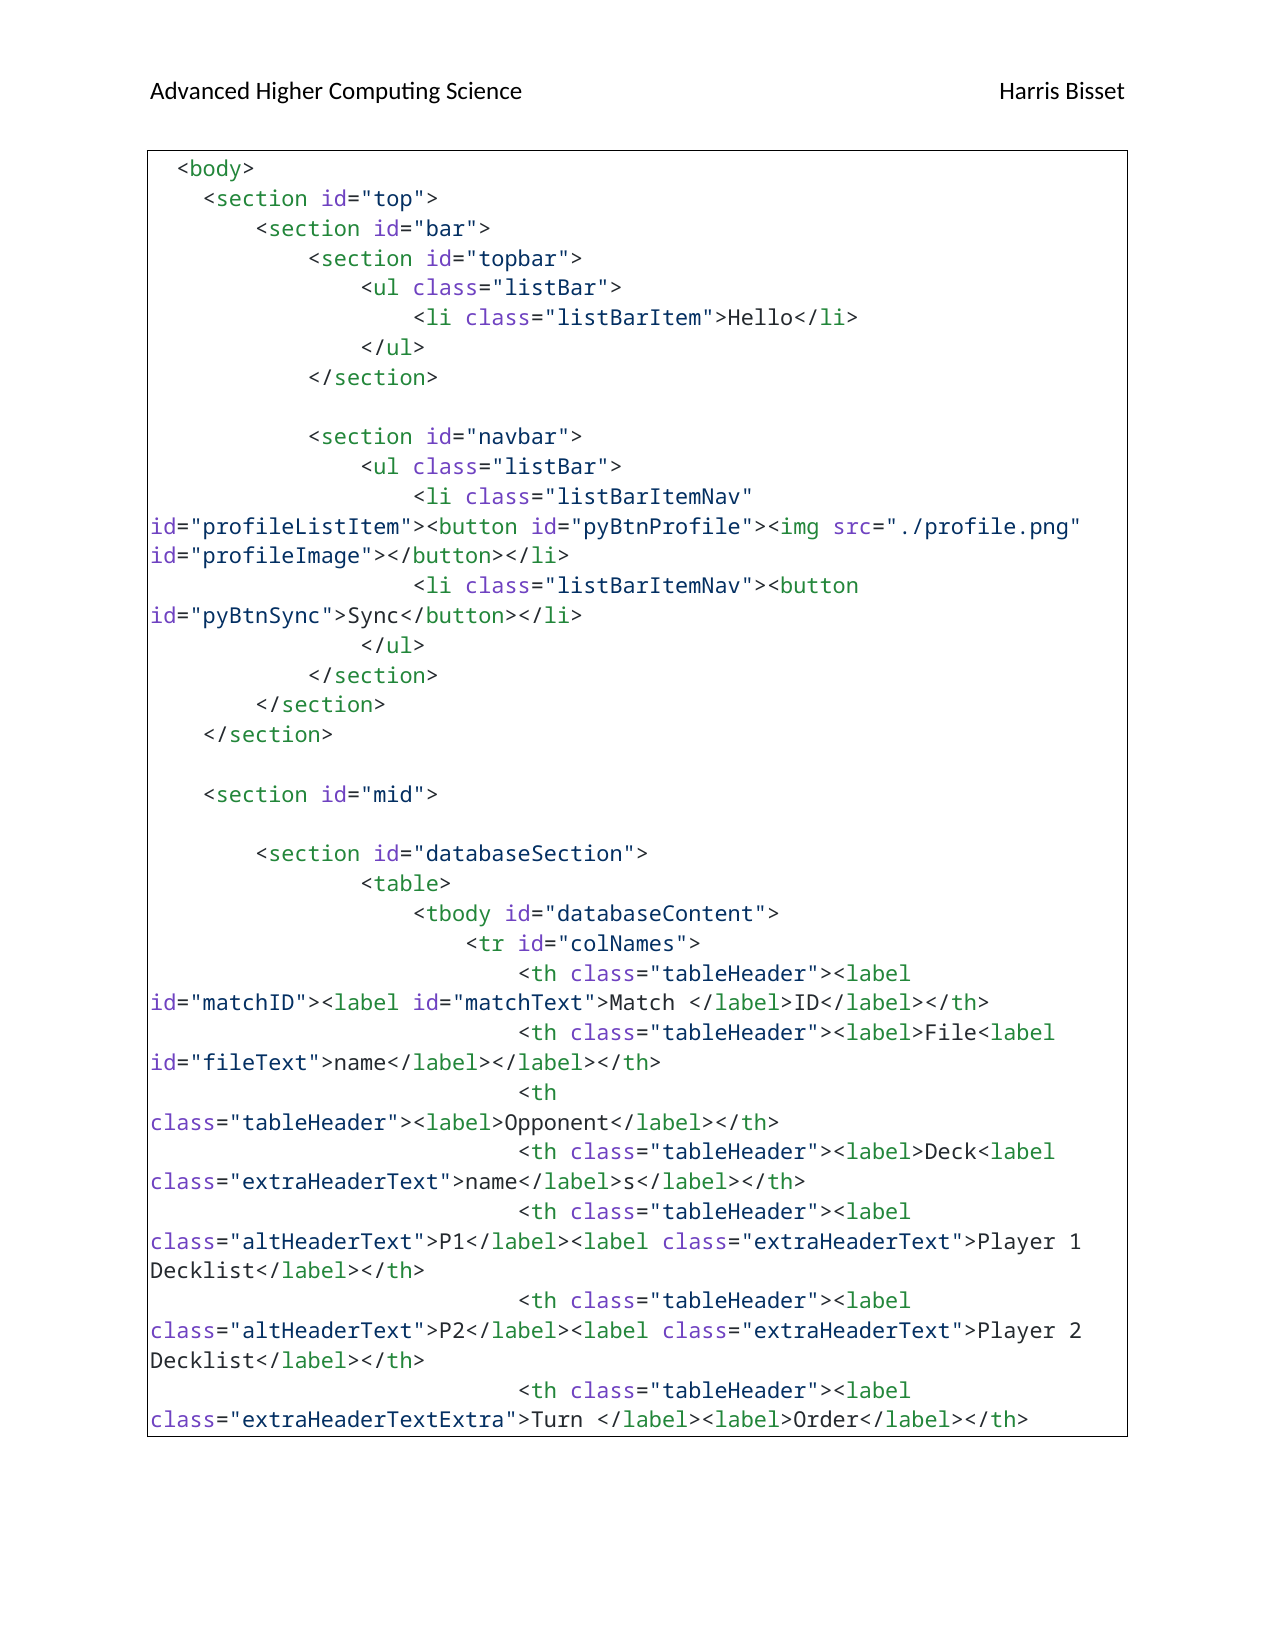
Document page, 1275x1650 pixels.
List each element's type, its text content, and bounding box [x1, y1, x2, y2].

text </section> [150, 362, 1125, 391]
text <th class="tableHeader"><label class="altHeaderText">P1</label><label class="extraHeaderText">Player 1 Decklist</label></th> [150, 1196, 1125, 1285]
text </section> [150, 719, 1125, 749]
text <th class="tableHeader"><label>File<label id="fileText">name</label></label></th> [150, 1017, 1125, 1077]
text <li class="listBarItemNav"><button id="pyBtnSync">Sync</button></li> [150, 570, 1125, 630]
text <li class="listBarItem">Hello</li> [150, 302, 1125, 332]
text <body> [148, 151, 1127, 183]
text </ul> [150, 332, 1125, 362]
text <section id="bar"> [150, 213, 1125, 242]
text <section id="databaseSection"> [150, 838, 1125, 868]
text <th class="tableHeader"><label id="matchID"><label id="matchText">Match </label>ID</label></th> [150, 957, 1125, 1017]
text <th class="tableHeader"><label>Deck<label class="extraHeaderText">name</label>s</label></th> [150, 1136, 1125, 1196]
text </section> [150, 689, 1125, 719]
text <ul class="listBar"> [150, 451, 1125, 481]
text <section id="top"> [150, 183, 1125, 213]
text <ul class="listBar"> [150, 272, 1125, 302]
text </ul> [150, 630, 1125, 659]
text <li class="listBarItemNav" id="profileListItem"><button id="pyBtnProfile"><img src="./profile.png" id="profileImage"></button></li> [150, 481, 1125, 570]
text <section id="topbar"> [150, 242, 1125, 272]
text <tr id="colNames"> [150, 928, 1125, 957]
text </section> [150, 659, 1125, 689]
text <tbody id="databaseContent"> [150, 898, 1125, 928]
text <th class="tableHeader"><label class="altHeaderText">P2</label><label class="extraHeaderText">Player 2 Decklist</label></th> [150, 1285, 1125, 1371]
text <th class="tableHeader"><label class="extraHeaderTextExtra">Turn </label><label>Order</label></th> [148, 1371, 1127, 1436]
text <table> [150, 868, 1125, 898]
text <section id="navbar"> [150, 421, 1125, 451]
text <th class="tableHeader"><label>Opponent</label></th> [150, 1077, 1125, 1136]
text <section id="mid"> [150, 779, 1125, 808]
